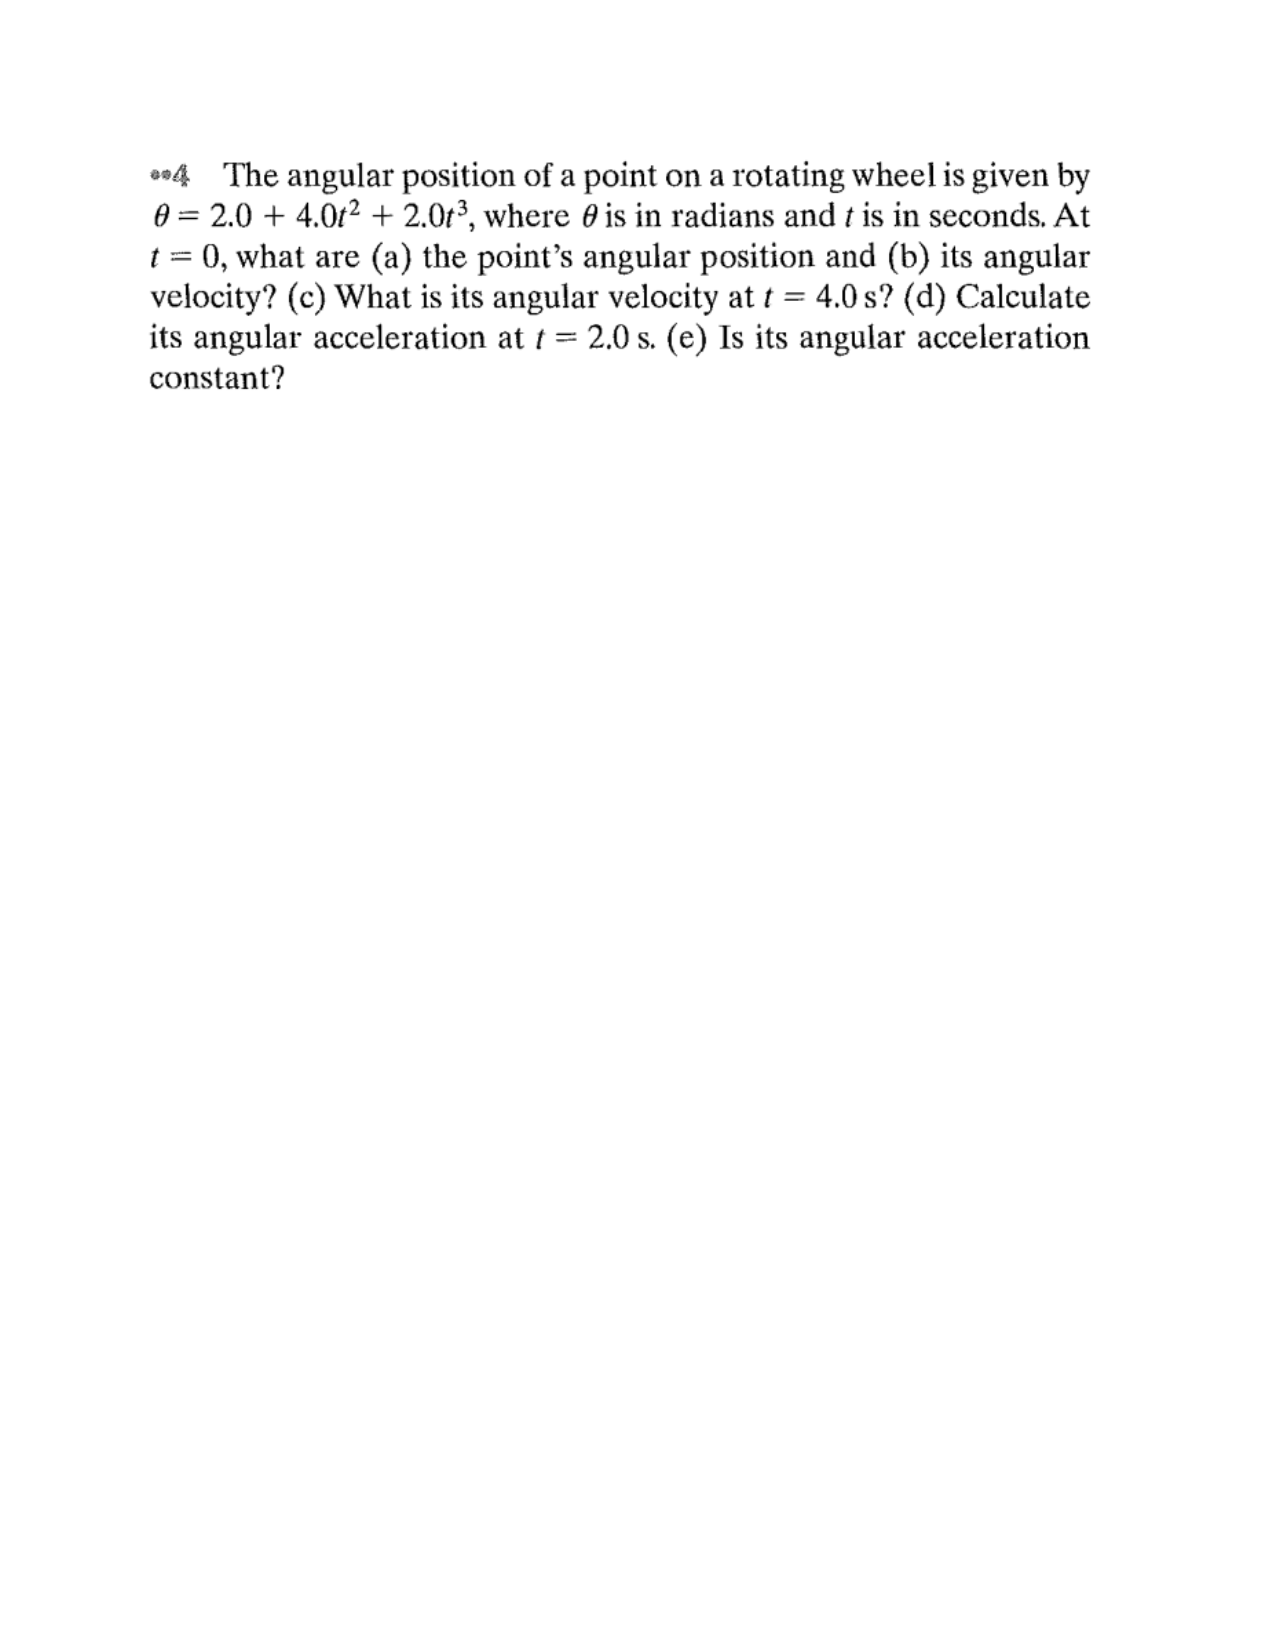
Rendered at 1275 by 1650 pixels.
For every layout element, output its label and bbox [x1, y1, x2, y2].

picture [135, 150, 1110, 403]
